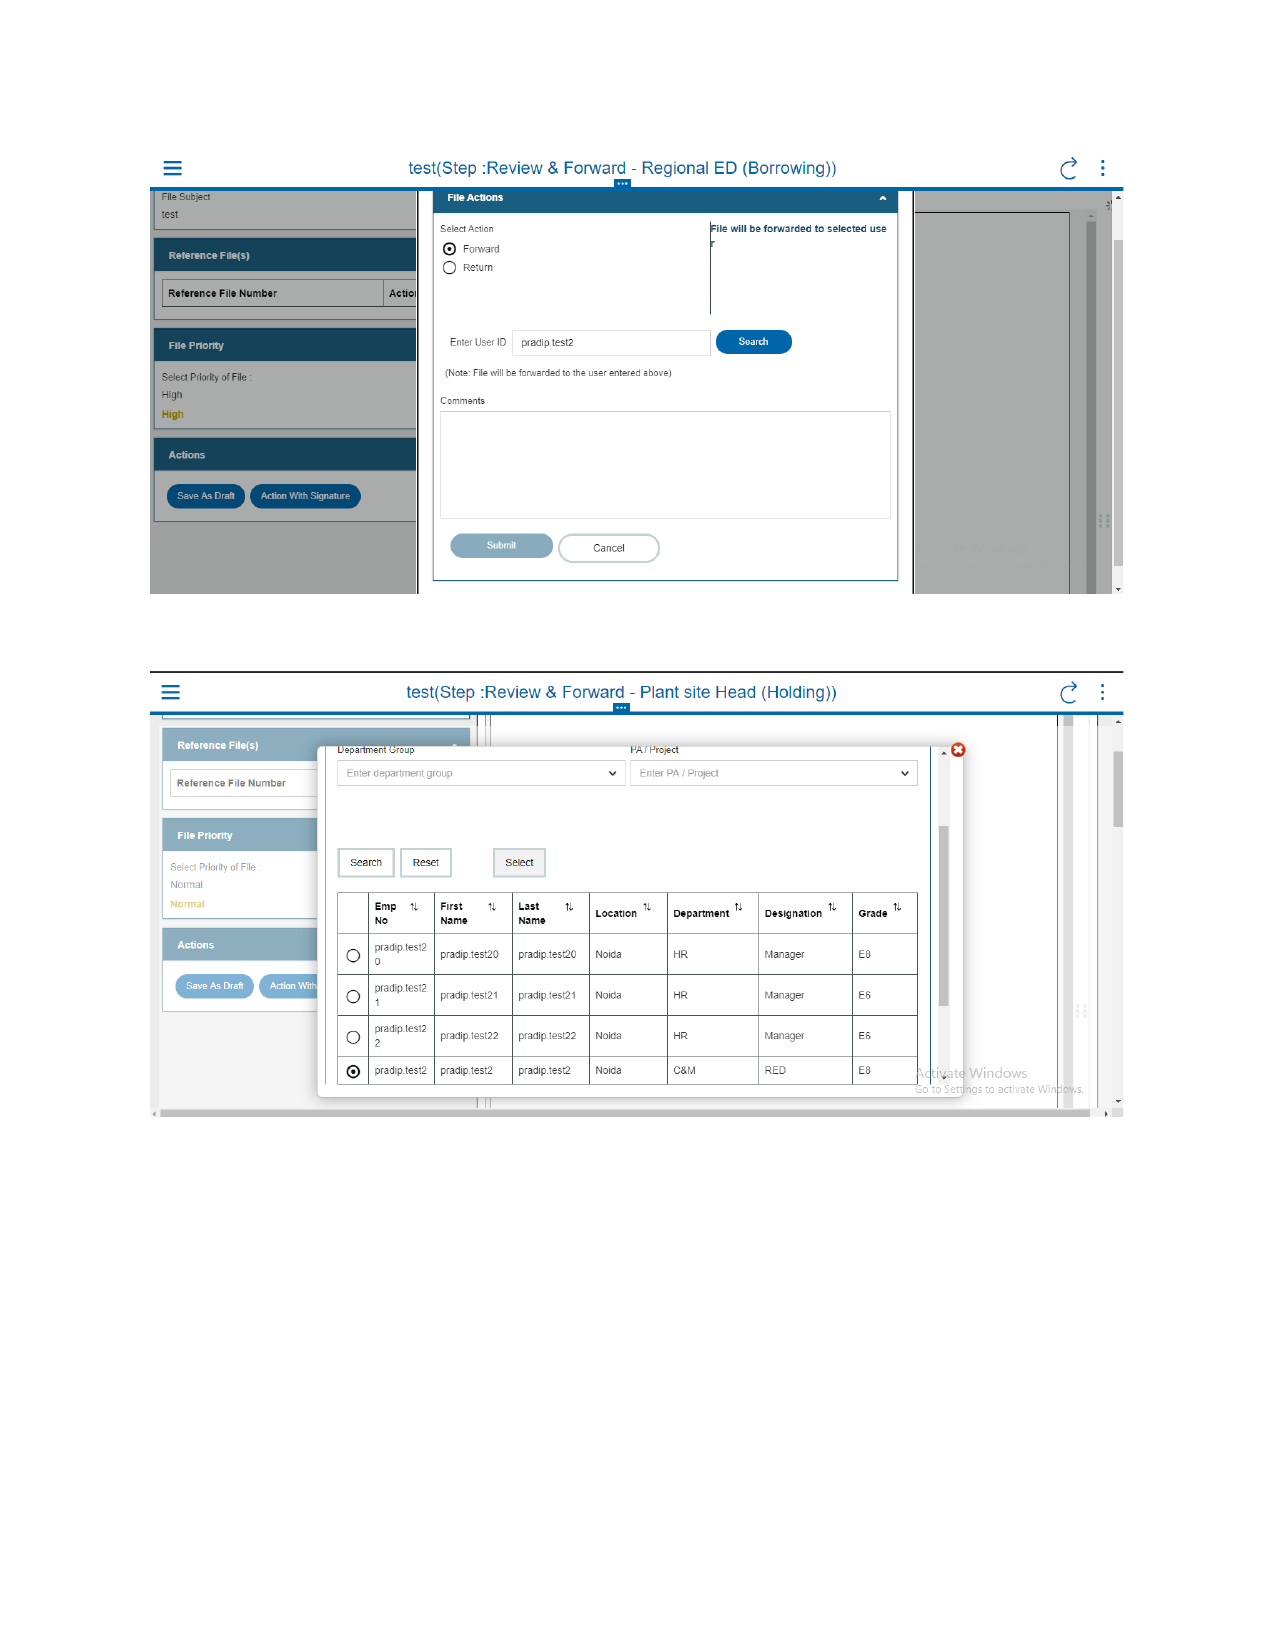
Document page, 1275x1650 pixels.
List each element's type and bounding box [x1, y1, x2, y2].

picture [150, 671, 1124, 1117]
picture [150, 150, 1124, 594]
